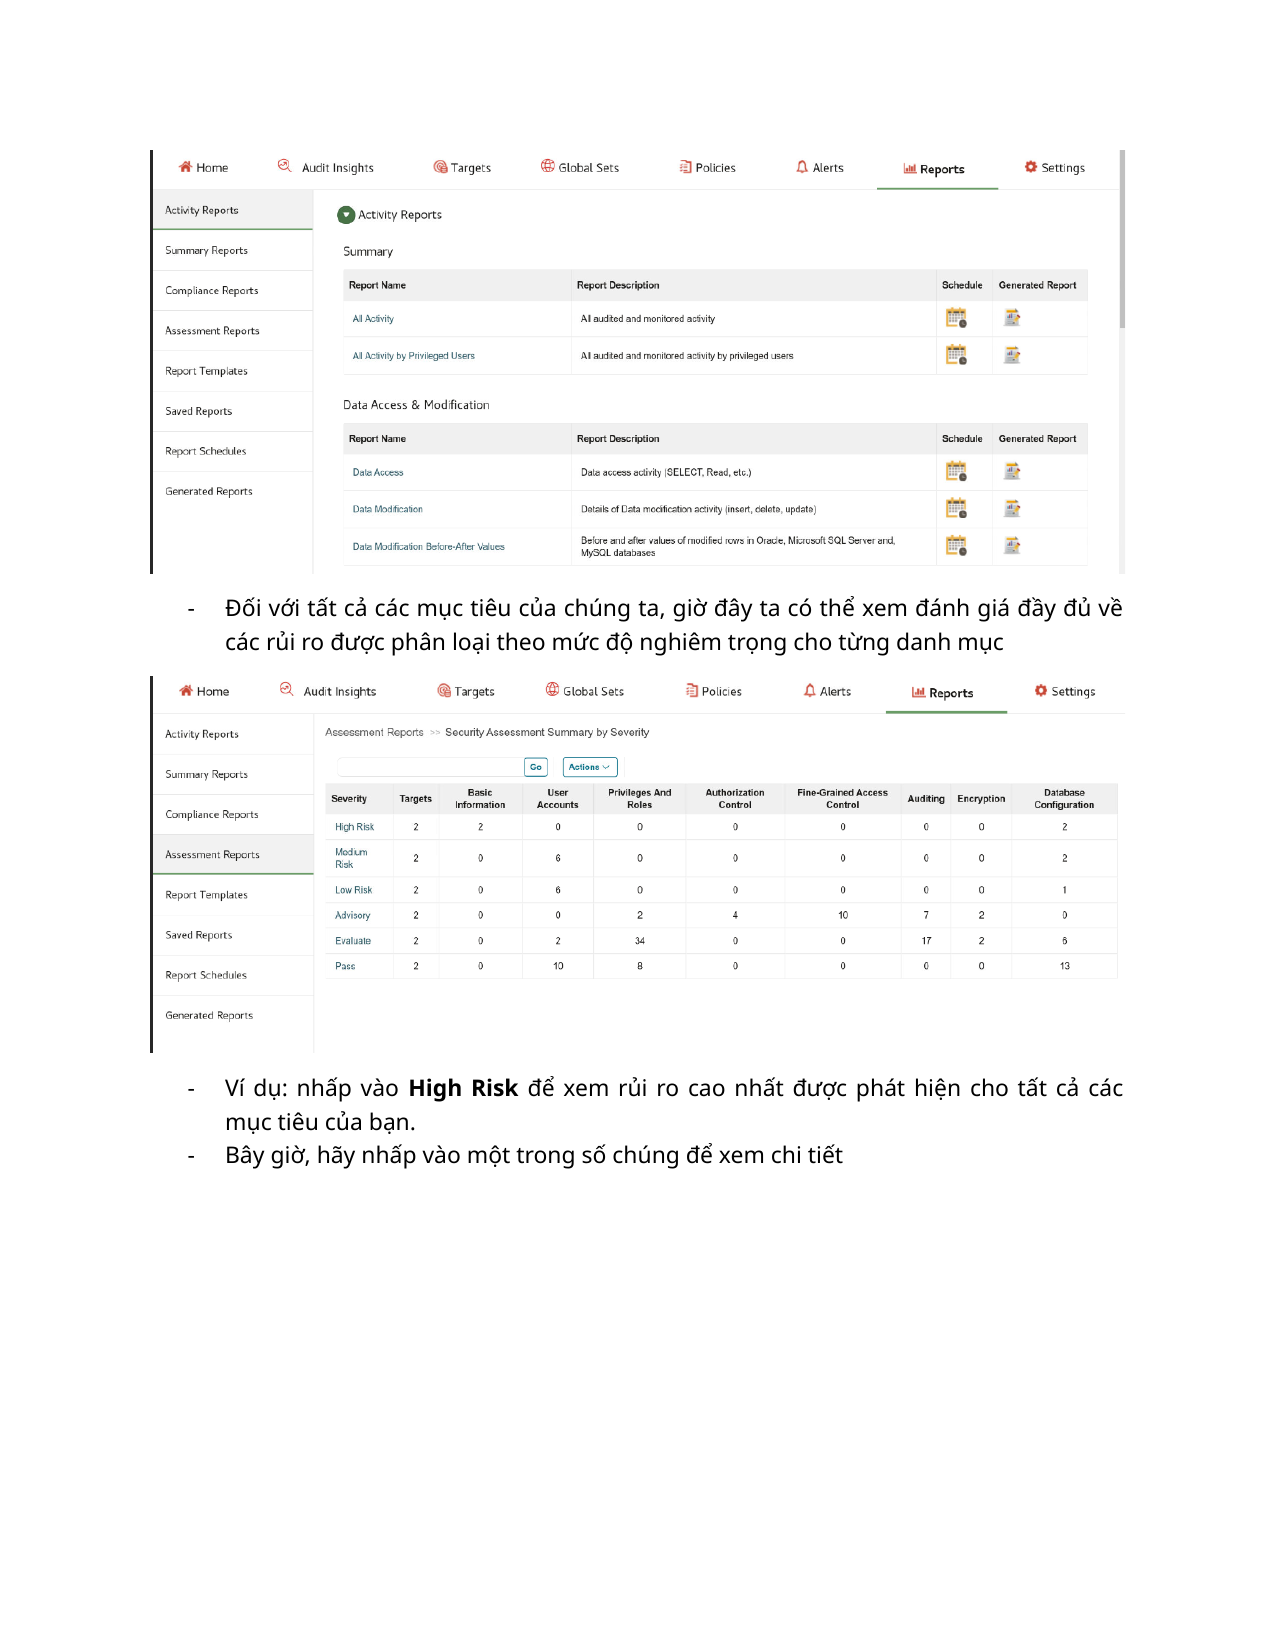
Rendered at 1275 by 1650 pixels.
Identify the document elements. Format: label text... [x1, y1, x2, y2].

list Ví dụ: nhấp vào High Risk để xem rủi ro cao nhất được phát hiện cho tất cả các mục tiêu của bạn. [187, 1072, 1125, 1137]
picture [150, 676, 1125, 1053]
list Bây giờ, hãy nhấp vào một trong số chúng để xem chi tiết [187, 1139, 1125, 1171]
picture [150, 150, 1125, 574]
list Đối với tất cả các mục tiêu của chúng ta, giờ đây ta có thể xem đánh giá đầy đủ về các rủi ro được phân loại theo mức độ nghiêm trọng cho từng danh mục [187, 592, 1125, 657]
